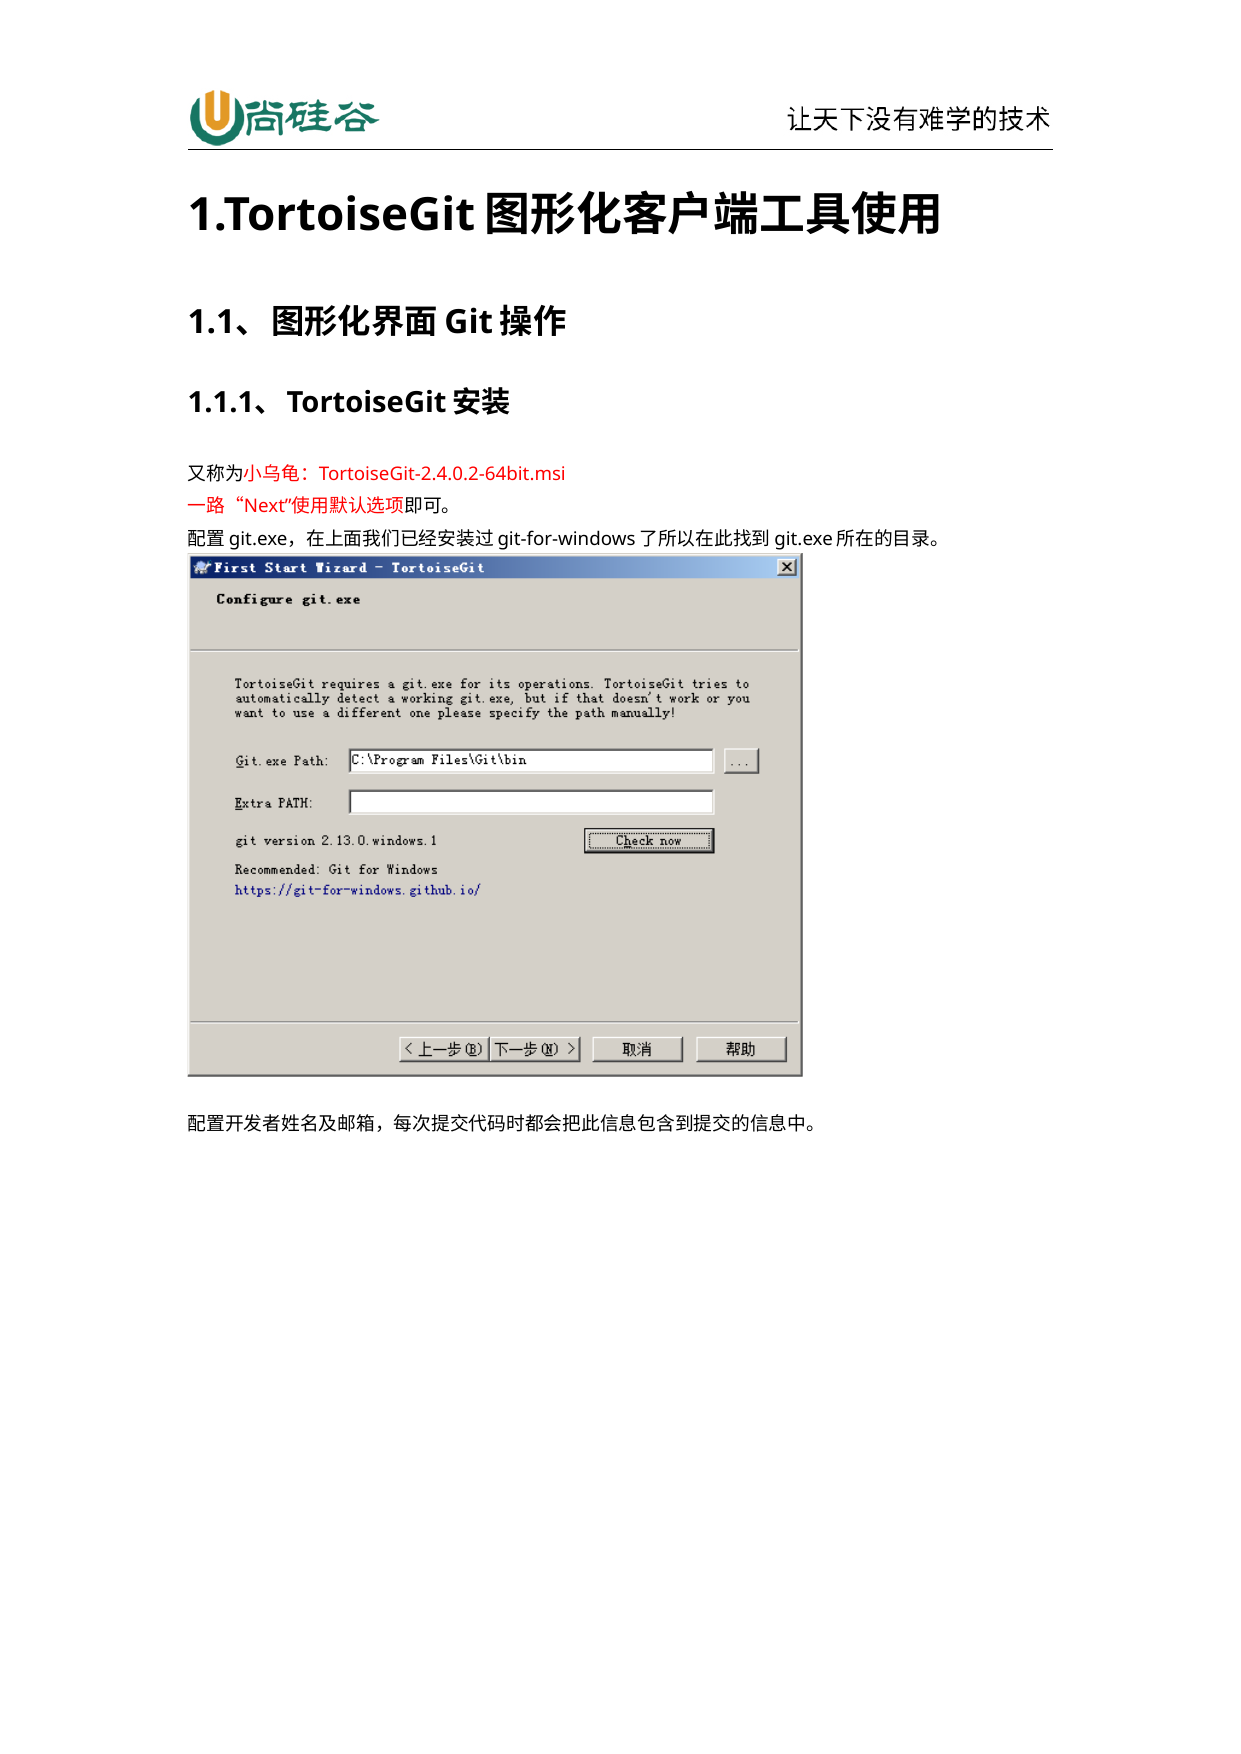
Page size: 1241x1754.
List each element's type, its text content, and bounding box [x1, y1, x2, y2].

text 又称为小乌龟：TortoiseGit-2.4.0.2-64bit.msi [187, 456, 1053, 488]
picture [187, 88, 1053, 147]
picture [187, 553, 804, 1078]
subtitle 图形化界面Git操作 [187, 295, 1053, 343]
subtitle TortoiseGit安装 [187, 379, 1053, 421]
text 一路“Next”使用默认选项即可。 [187, 488, 1053, 521]
text 配置git.exe，在上面我们已经安装过git-for-windows了所以在此找到git.exe所在的目录。 [187, 521, 1053, 553]
text 配置开发者姓名及邮箱，每次提交代码时都会把此信息包含到提交的信息中。 [187, 1106, 1053, 1138]
subtitle 1.TortoiseGit图形化客户端工具使用 [187, 162, 1053, 259]
